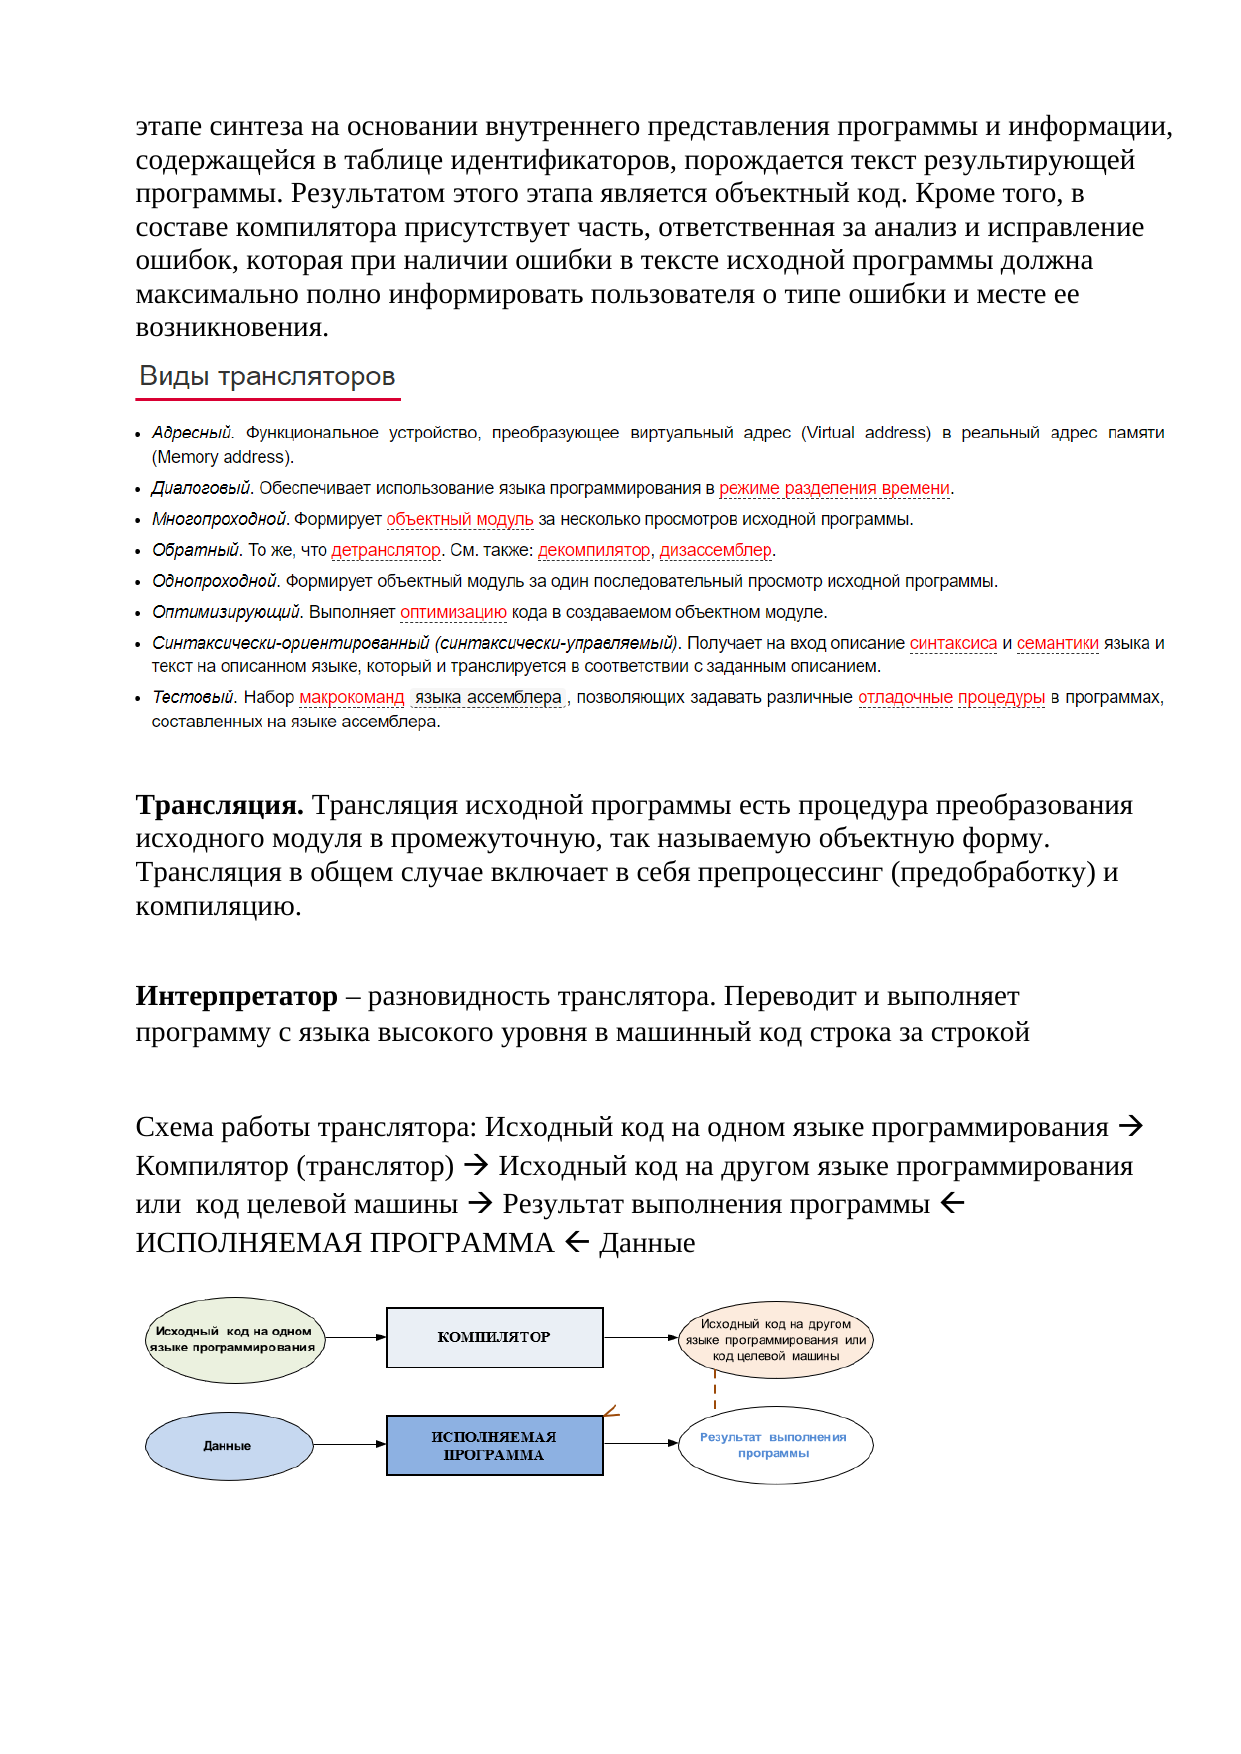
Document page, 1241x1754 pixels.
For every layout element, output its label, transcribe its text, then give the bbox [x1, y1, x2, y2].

text Интерпретатор – разновидность транслятора. Переводит и выполняет программу с языка высокого уровня в машинный код строка за строкой [135, 978, 1106, 1047]
picture [135, 343, 1179, 754]
text Схема работы транслятора: Исходный код на одном языке программирования Компилятор (транслятор) Исходный код на другом языке программирования или код целевой машины Результат выполнения программы ИСПОЛНЯЕМАЯ ПРОГРАММА Данные [135, 1109, 1178, 1259]
picture [135, 1284, 900, 1501]
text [135, 108, 1178, 343]
text Трансляция. Трансляция исходной программы есть процедура преобразования исходного модуля в промежуточную, так называемую объектную форму. Трансляция в общем случае включает в себя препроцессинг (предобработку) и компиляцию. [135, 787, 1178, 921]
